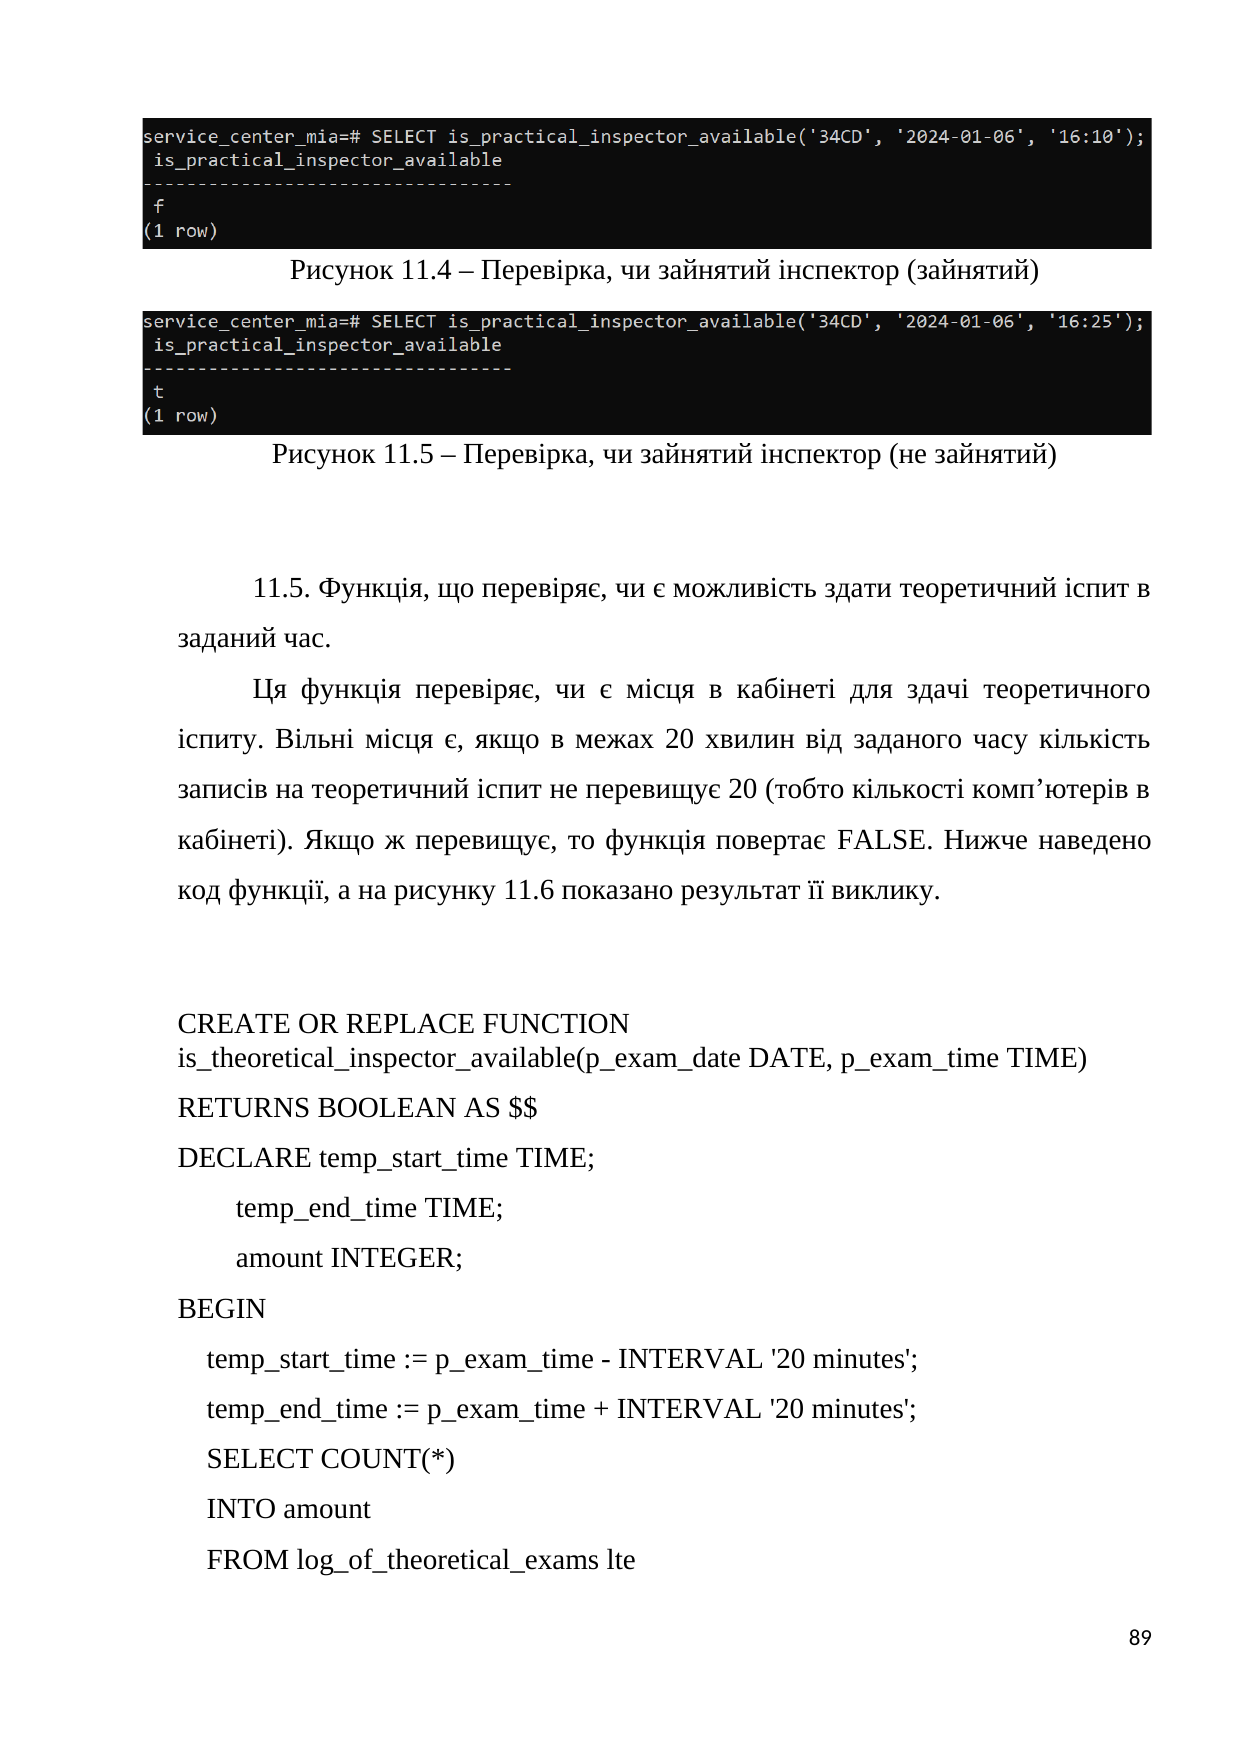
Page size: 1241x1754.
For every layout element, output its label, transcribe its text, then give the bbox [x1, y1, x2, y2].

text Рисунок 11.5 – Перевірка, чи зайнятий інспектор (не зайнятий) [177, 436, 1152, 470]
text DECLARE temp_start_time TIME; [177, 1140, 1152, 1174]
list 11.5. Функція, що перевіряє, чи є можливість здати теоретичний іспит в заданий час. [177, 570, 1152, 654]
text temp_end_time := p_exam_time + INTERVAL '20 minutes'; [177, 1391, 1152, 1425]
text amount INTEGER; [177, 1241, 1152, 1274]
text FROM log_of_theoretical_exams lte [177, 1542, 1152, 1575]
text RETURNS BOOLEAN AS $$ [177, 1090, 1152, 1123]
text Рисунок 11.4 – Перевірка, чи зайнятий інспектор (зайнятий) [177, 252, 1152, 286]
text BEGIN [177, 1291, 1152, 1324]
text CREATE OR REPLACE FUNCTION is_theoretical_inspector_available(p_exam_date DATE, p_exam_time TIME) [177, 1006, 1152, 1073]
list Ця функція перевіряє, чи є місця в кабінеті для здачі теоретичного іспиту. Вільні місця є, якщо в межах 20 хвилин від заданого часу кількість записів на теоретичний іспит не перевищує 20 (тобто кількості комп’ютерів в кабінеті). Якщо ж перевищує, то функція повертає FALSE. Нижче наведено код функції, а на рисунку 11.6 показано результат її виклику. [177, 671, 1152, 906]
picture [142, 311, 1152, 435]
text SELECT COUNT(*) [177, 1441, 1152, 1475]
picture [142, 118, 1152, 249]
text temp_start_time := p_exam_time - INTERVAL '20 minutes'; [177, 1341, 1152, 1374]
text INTO amount [177, 1492, 1152, 1525]
text temp_end_time TIME; [177, 1190, 1152, 1224]
